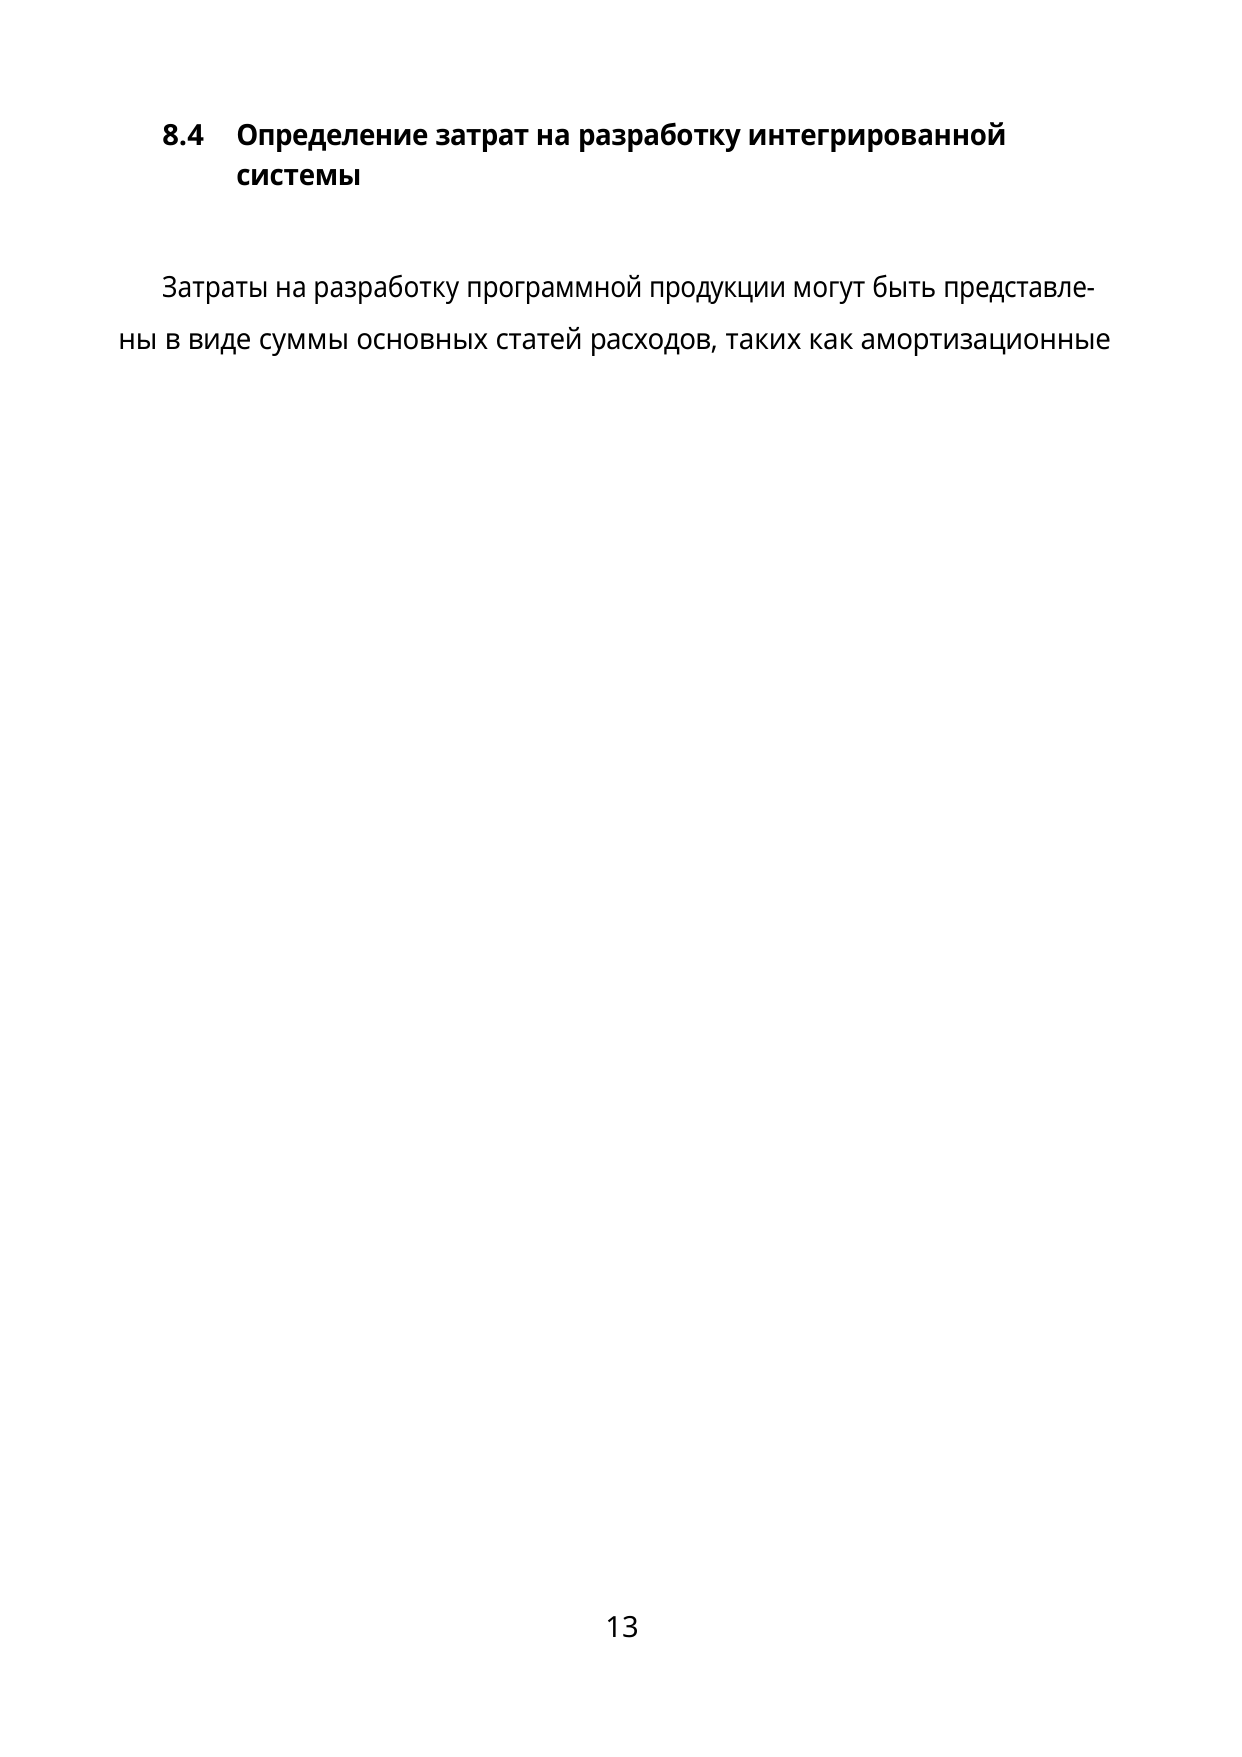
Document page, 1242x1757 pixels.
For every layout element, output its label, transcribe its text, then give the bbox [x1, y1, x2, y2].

subtitle Определение затрат на разработку интегрированной системы [162, 114, 1135, 194]
text Затраты на разработку программной продукции могут быть представле- ны в виде суммы основных статей расходов, таких как амортизационные [118, 266, 1124, 358]
